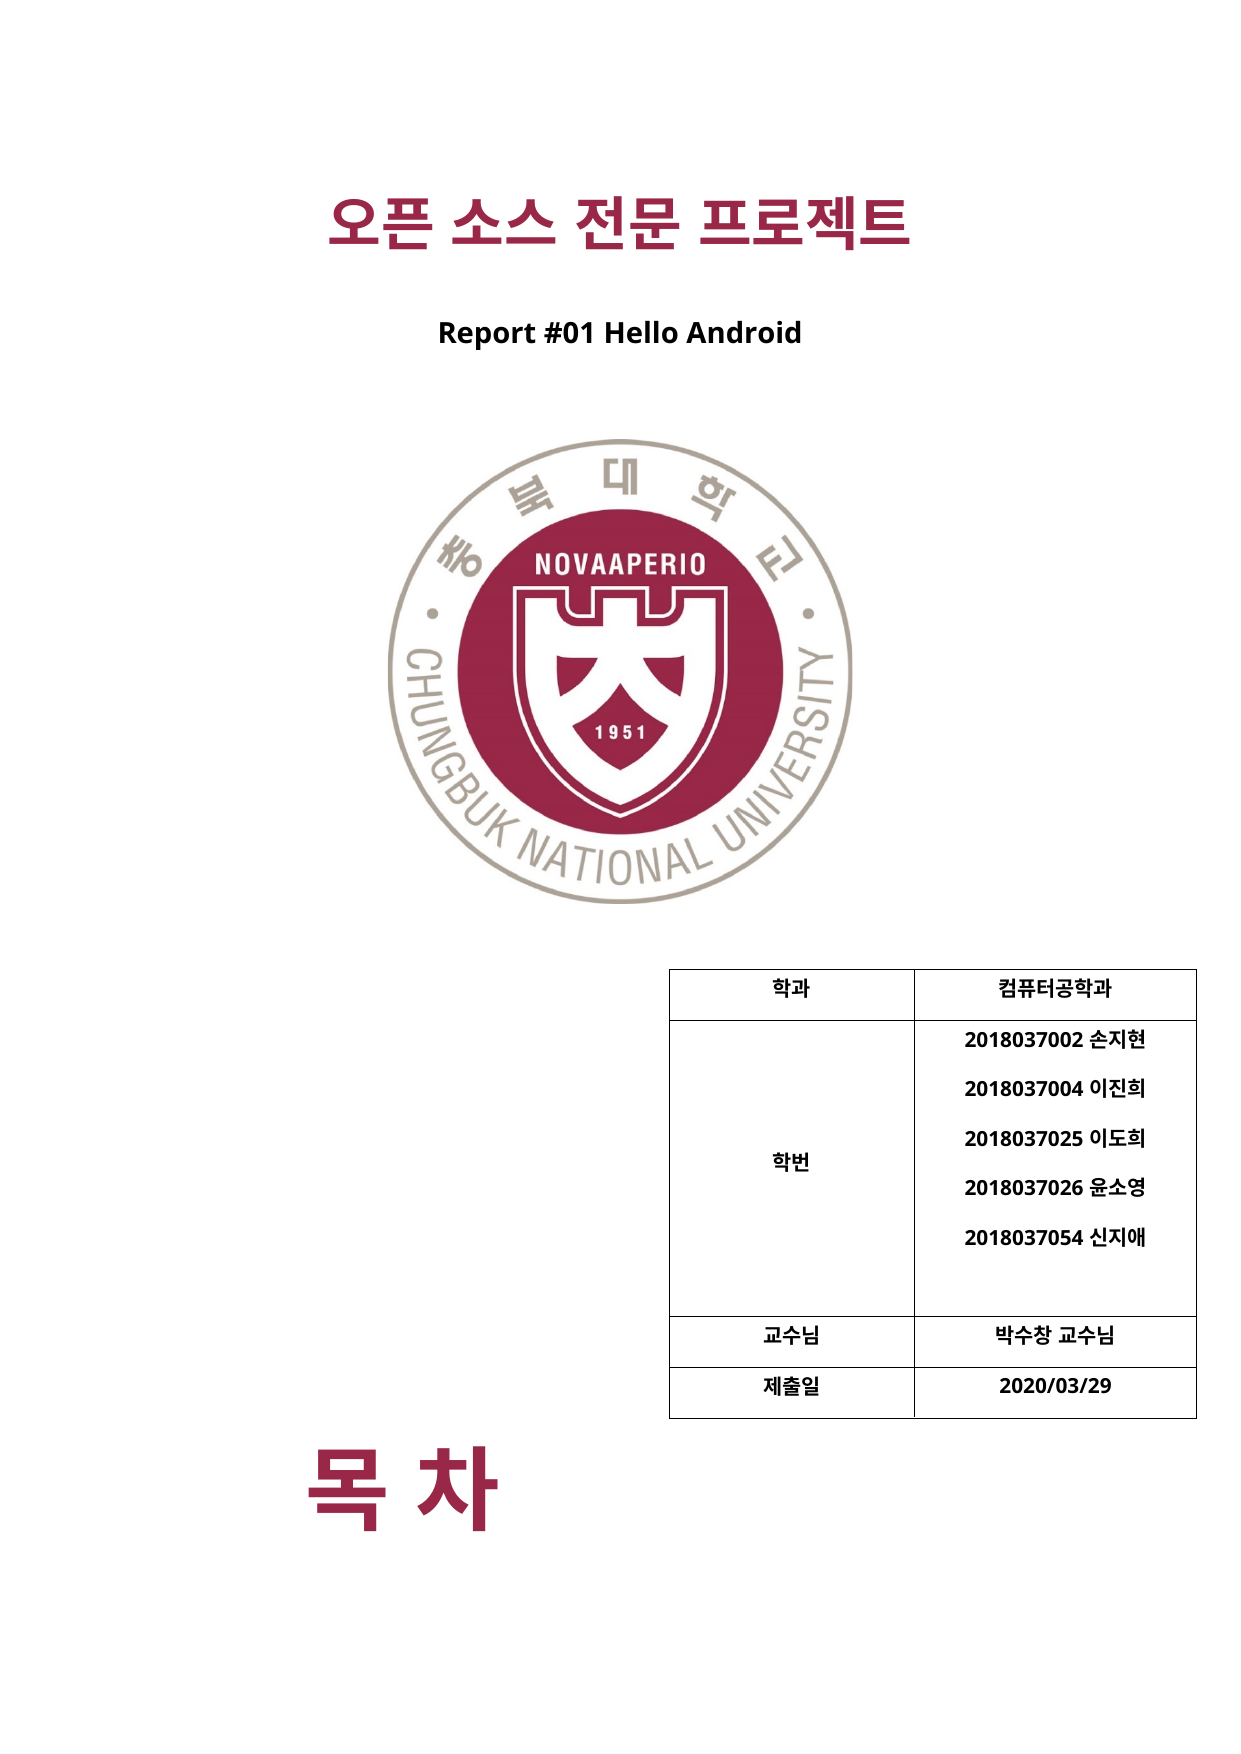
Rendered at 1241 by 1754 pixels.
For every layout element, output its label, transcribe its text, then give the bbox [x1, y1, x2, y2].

table_cell 2020/03/29 [915, 1368, 1196, 1417]
table_header 컴퓨터공학과 [915, 970, 1196, 1020]
text Report #01 Hello Android [150, 312, 1090, 352]
text 목 차 [150, 1417, 1090, 1550]
table_header 학과 [670, 970, 914, 1020]
table_cell 2018037002 손지현 2018037004 이진희 2018037025 이도희 2018037026 윤소영 2018037054 신지애 [915, 1021, 1196, 1316]
text 오픈 소스 전문 프로젝트 [150, 177, 1090, 262]
table_cell 박수창 교수님 [915, 1317, 1196, 1367]
table_cell 제출일 [670, 1368, 914, 1417]
table_cell 교수님 [670, 1317, 914, 1367]
picture [387, 439, 853, 904]
table_cell 학번 [670, 1021, 914, 1316]
